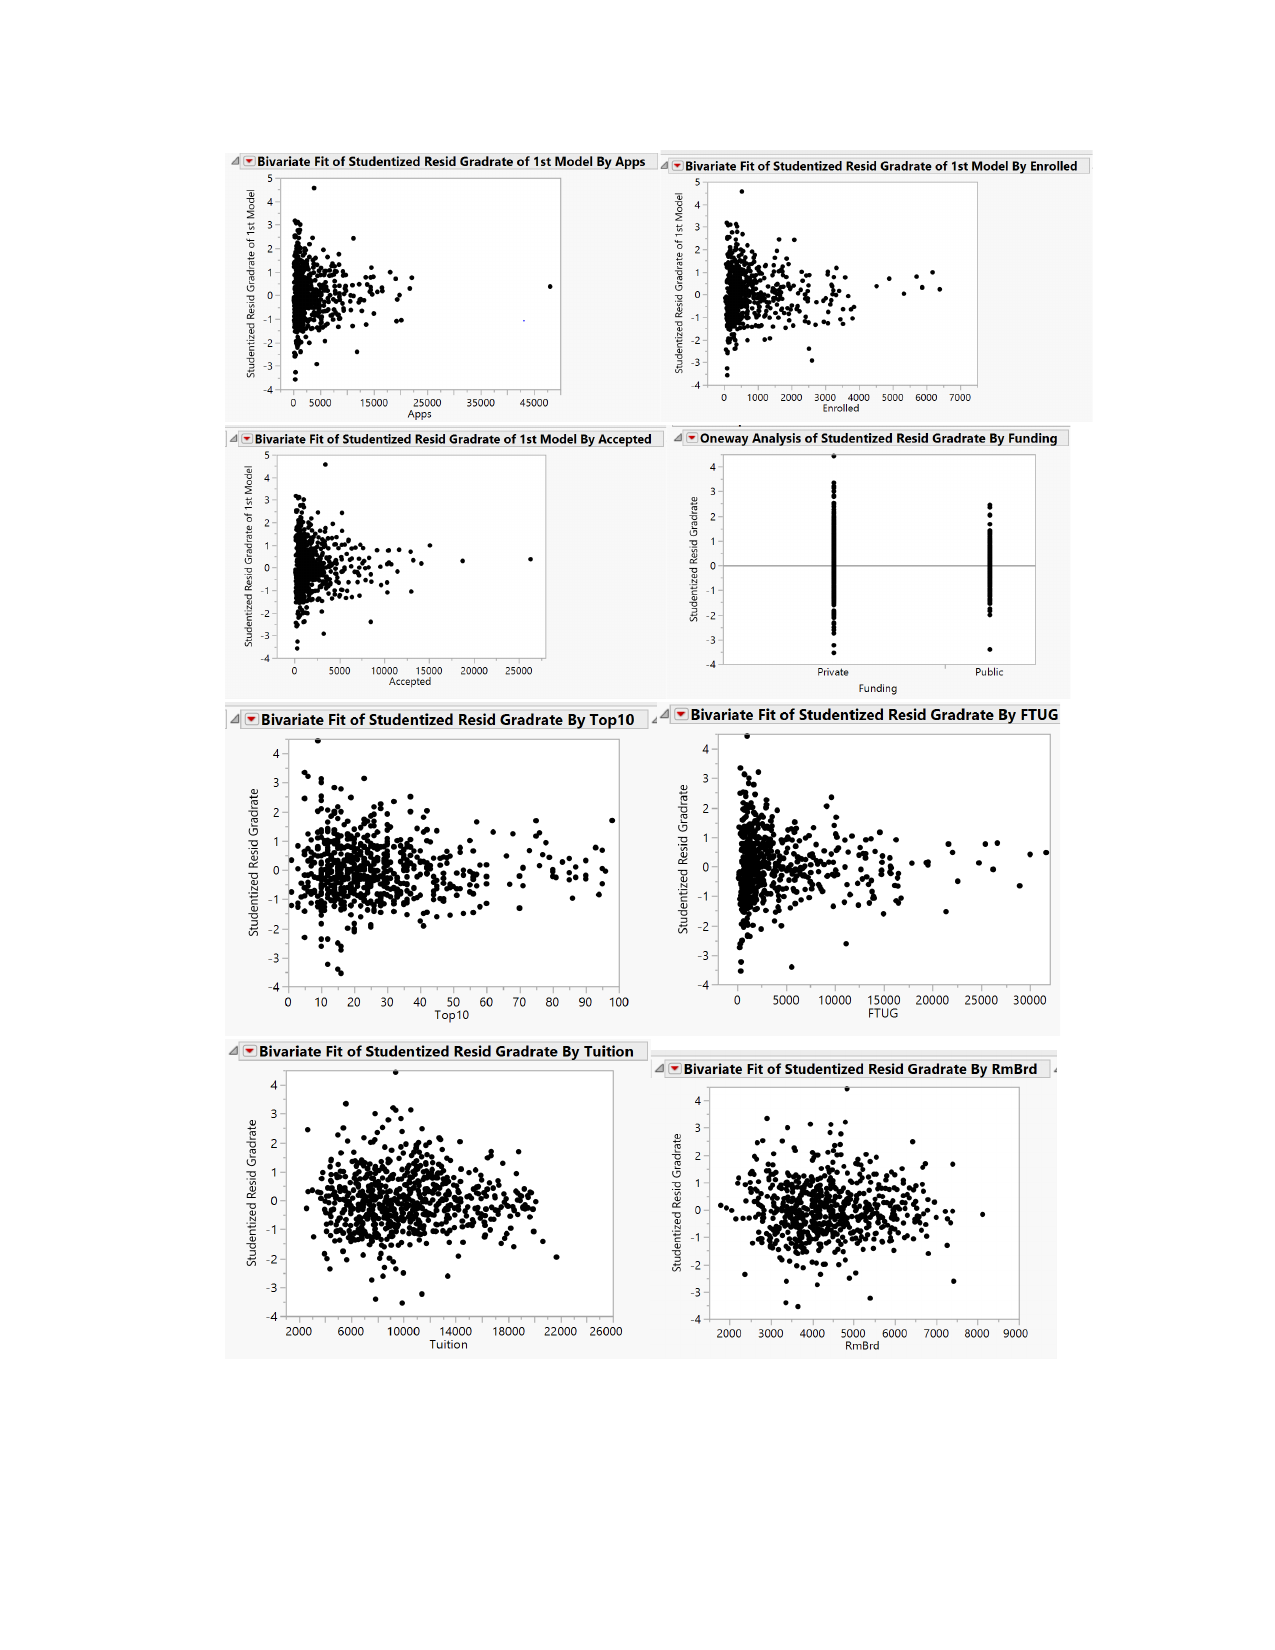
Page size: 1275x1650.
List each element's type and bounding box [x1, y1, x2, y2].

picture [225, 150, 1093, 422]
picture [225, 425, 1071, 699]
picture [225, 702, 1061, 1036]
picture [225, 1039, 1057, 1359]
